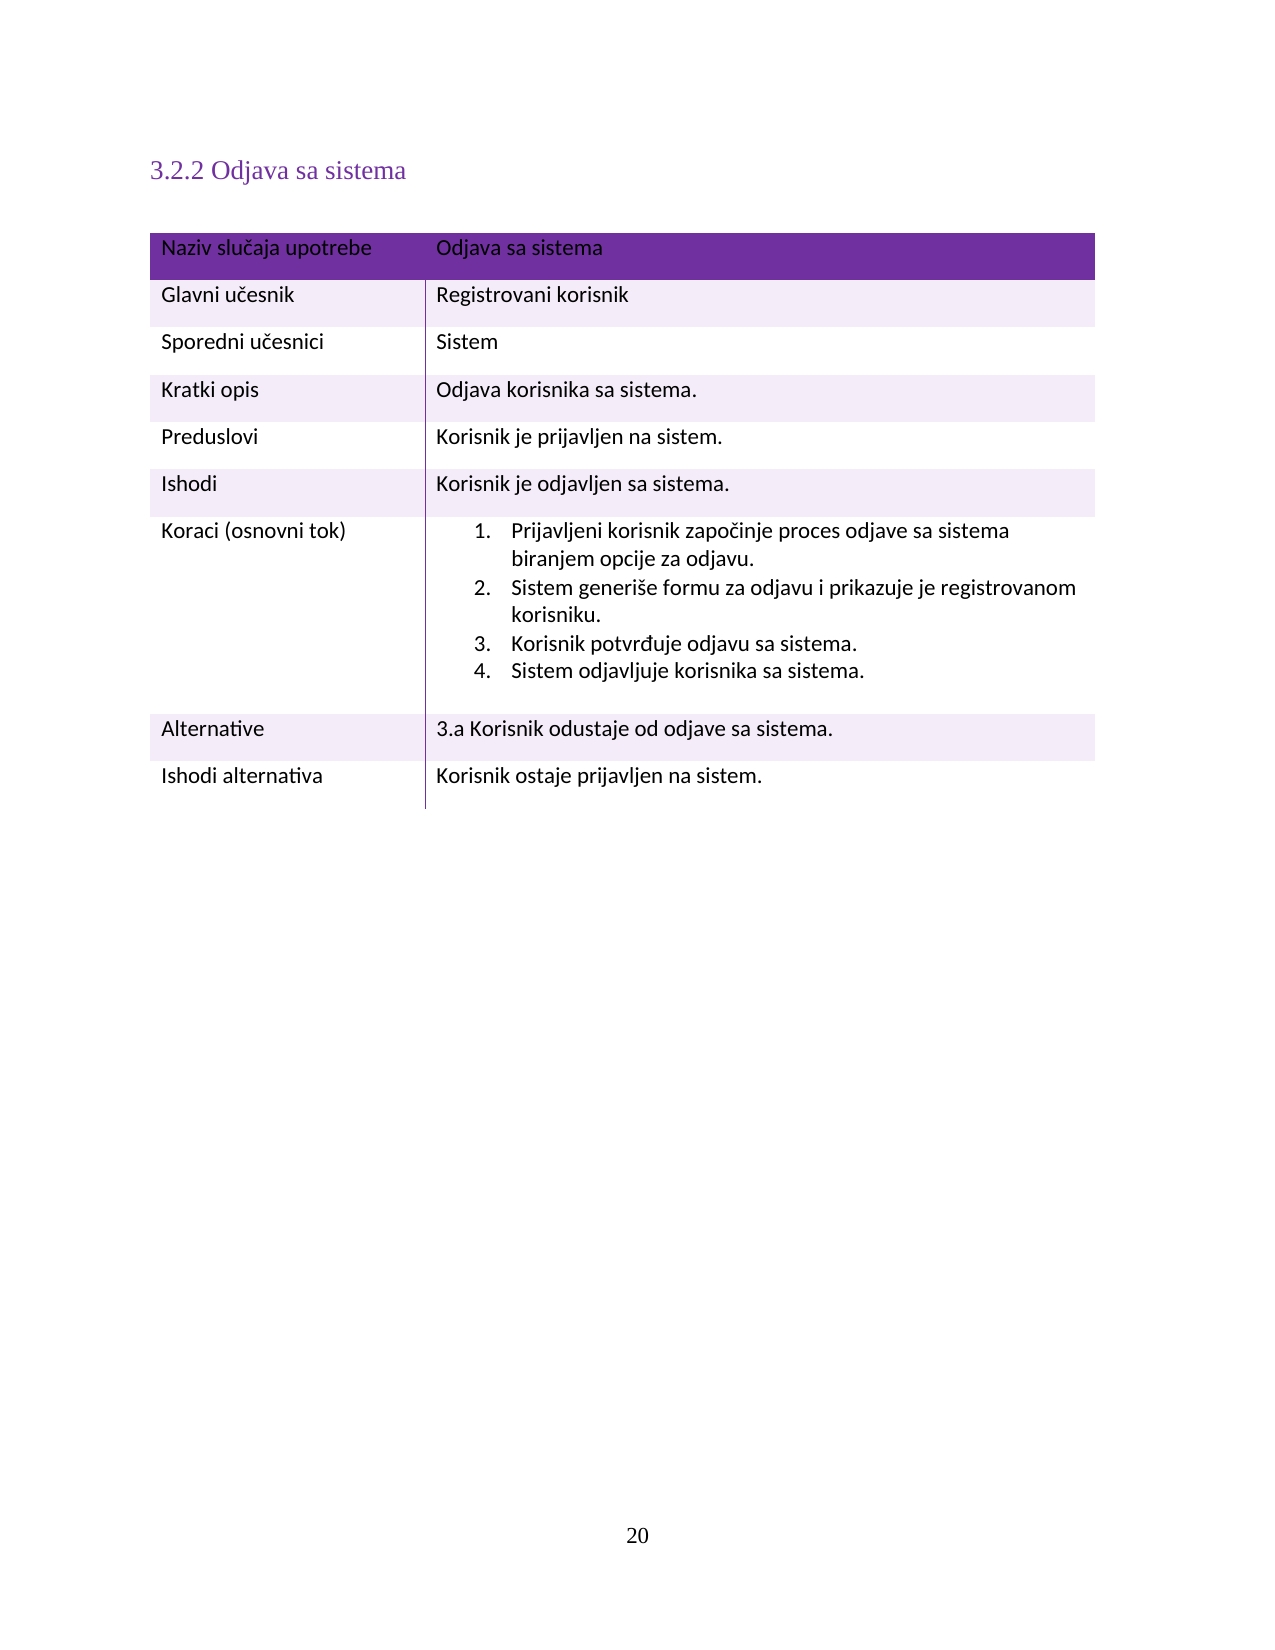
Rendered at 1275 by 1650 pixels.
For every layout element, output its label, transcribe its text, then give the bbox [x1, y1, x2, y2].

table_cell Registrovani korisnik [426, 280, 1095, 327]
table_cell Ishodi alternativa [150, 761, 425, 808]
table_cell Korisnik je prijavljen na sistem. [426, 422, 1095, 469]
table_cell Korisnik ostaje prijavljen na sistem. [426, 761, 1095, 808]
table_cell Koraci (osnovni tok) [150, 517, 425, 714]
table_header Odjava sa sistema [426, 233, 1095, 280]
subtitle 3.2.2 Odjava sa sistema [150, 154, 1125, 185]
table_cell 3.a Korisnik odustaje od odjave sa sistema. [426, 714, 1095, 761]
table_cell Kratki opis [150, 375, 425, 422]
table_cell Prijavljeni korisnik započinje proces odjave sa sistema biranjem opcije za odjavu. Sistem generiše formu za odjavu i prikazuje je registrovanom korisniku. Korisnik potvrđuje odjavu sa sistema. Sistem odjavljuje korisnika sa sistema. [426, 517, 1095, 714]
table_cell Preduslovi [150, 422, 425, 469]
table_cell Alternative [150, 714, 425, 761]
table_cell Glavni učesnik [150, 280, 425, 327]
table_cell Sistem [426, 328, 1095, 375]
table_cell Korisnik je odjavljen sa sistema. [426, 469, 1095, 517]
table_cell Odjava korisnika sa sistema. [426, 375, 1095, 422]
table_header Naziv slučaja upotrebe [150, 233, 425, 280]
table_cell Ishodi [150, 469, 425, 517]
table_cell Sporedni učesnici [150, 328, 425, 375]
